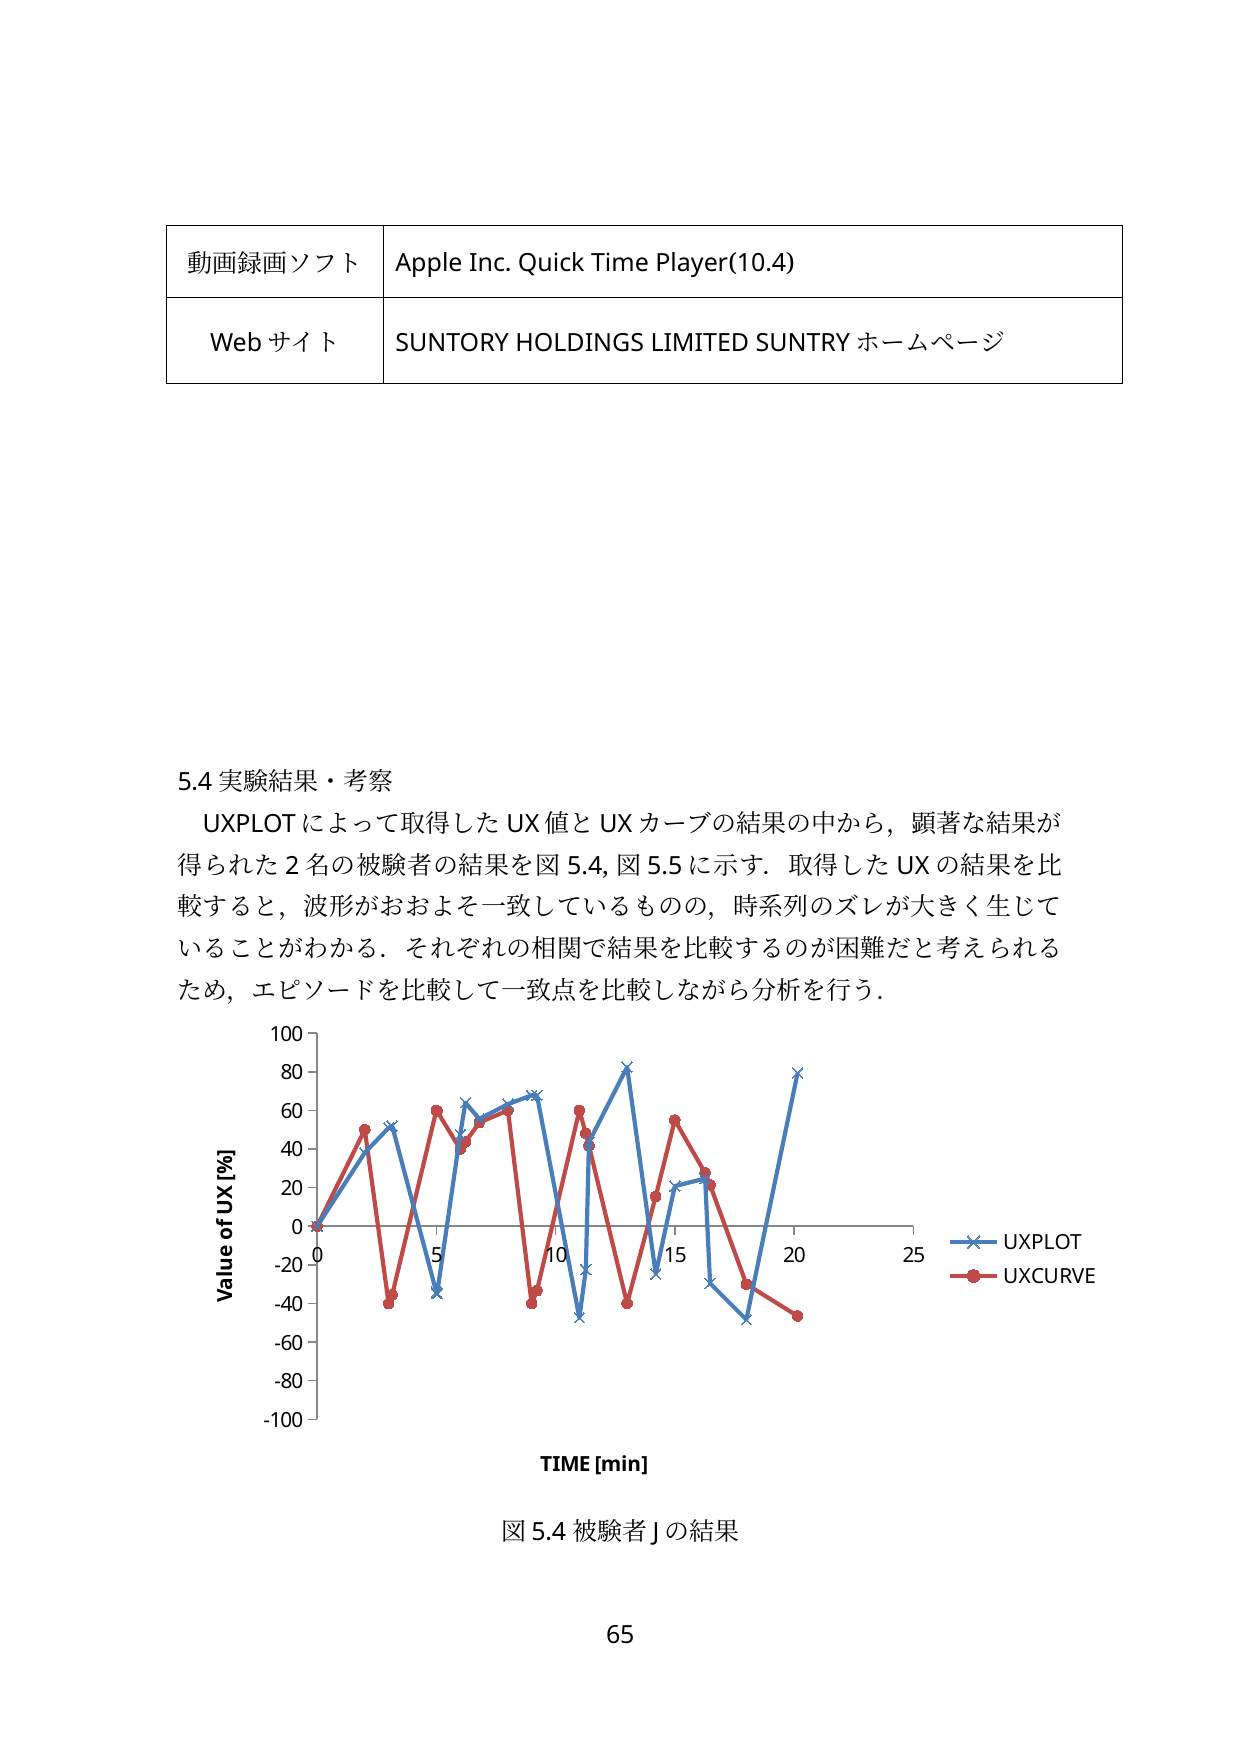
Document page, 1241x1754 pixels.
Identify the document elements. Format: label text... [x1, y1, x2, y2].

text UXPLOTによって取得したUX値とUXカーブの結果の中から，顕著な結果が得られた2名の被験者の結果を図5.4, 図5.5に示す．取得したUXの結果を比較すると，波形がおおよそ一致しているものの，時系列のズレが大きく生じていることがわかる．それぞれの相関で結果を比較するのが困難だと考えられるため，エピソードを比較して一致点を比較しながら分析を行う． [177, 801, 1063, 1009]
table_cell SUNTORY HOLDINGS LIMITED SUNTRYホームページ [384, 298, 1122, 383]
table_cell Webサイト [167, 298, 383, 383]
text 図5.4 被験者Jの結果 [177, 1509, 1063, 1551]
text 5.4 実験結果・考察 [177, 759, 1063, 801]
table_cell Apple Inc. Quick Time Player(10.4) [384, 226, 1122, 297]
table_cell 動画録画ソフト [167, 226, 383, 297]
